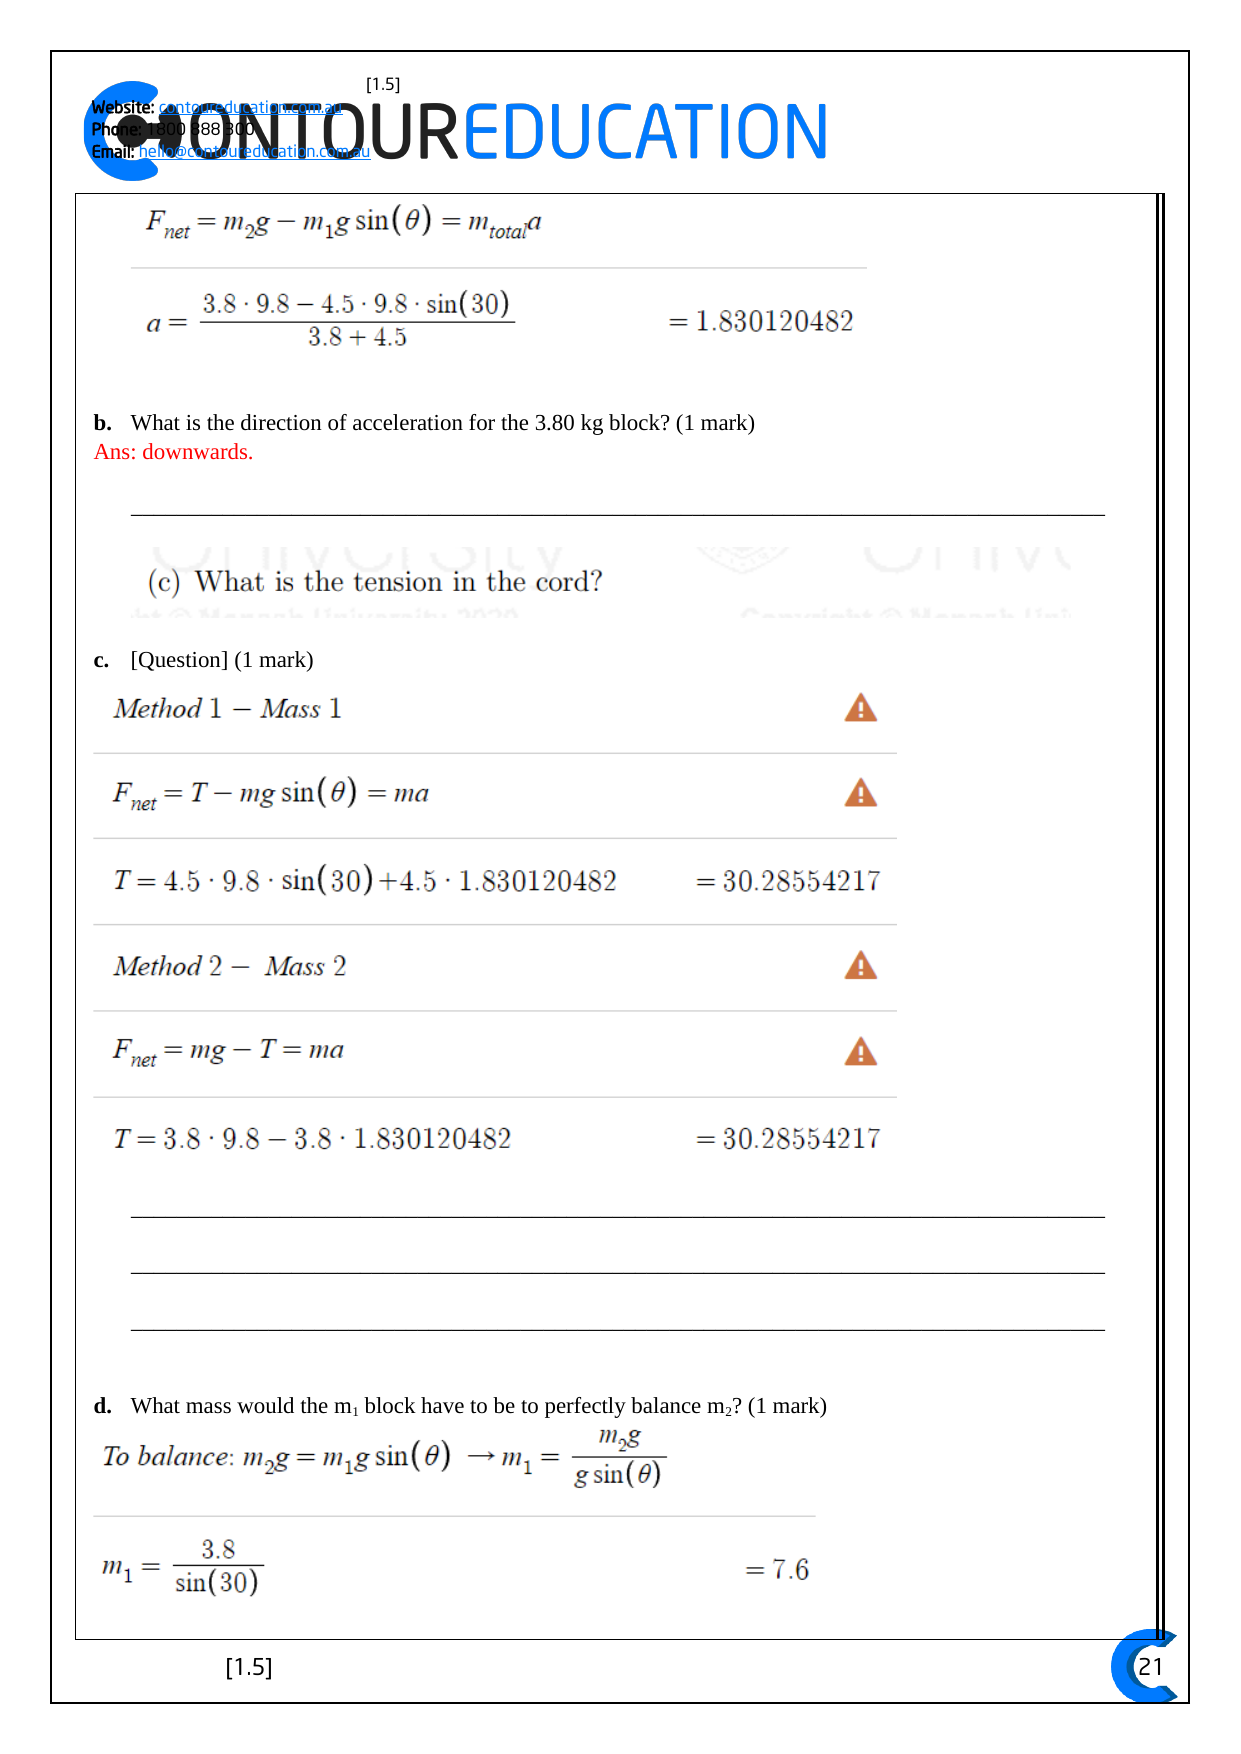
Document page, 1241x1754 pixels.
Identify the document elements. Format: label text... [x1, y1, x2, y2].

picture [130, 194, 867, 357]
picture [93, 674, 897, 1163]
picture [83, 81, 828, 181]
picture [130, 547, 1071, 618]
picture [1107, 1629, 1182, 1702]
picture [93, 1421, 816, 1609]
